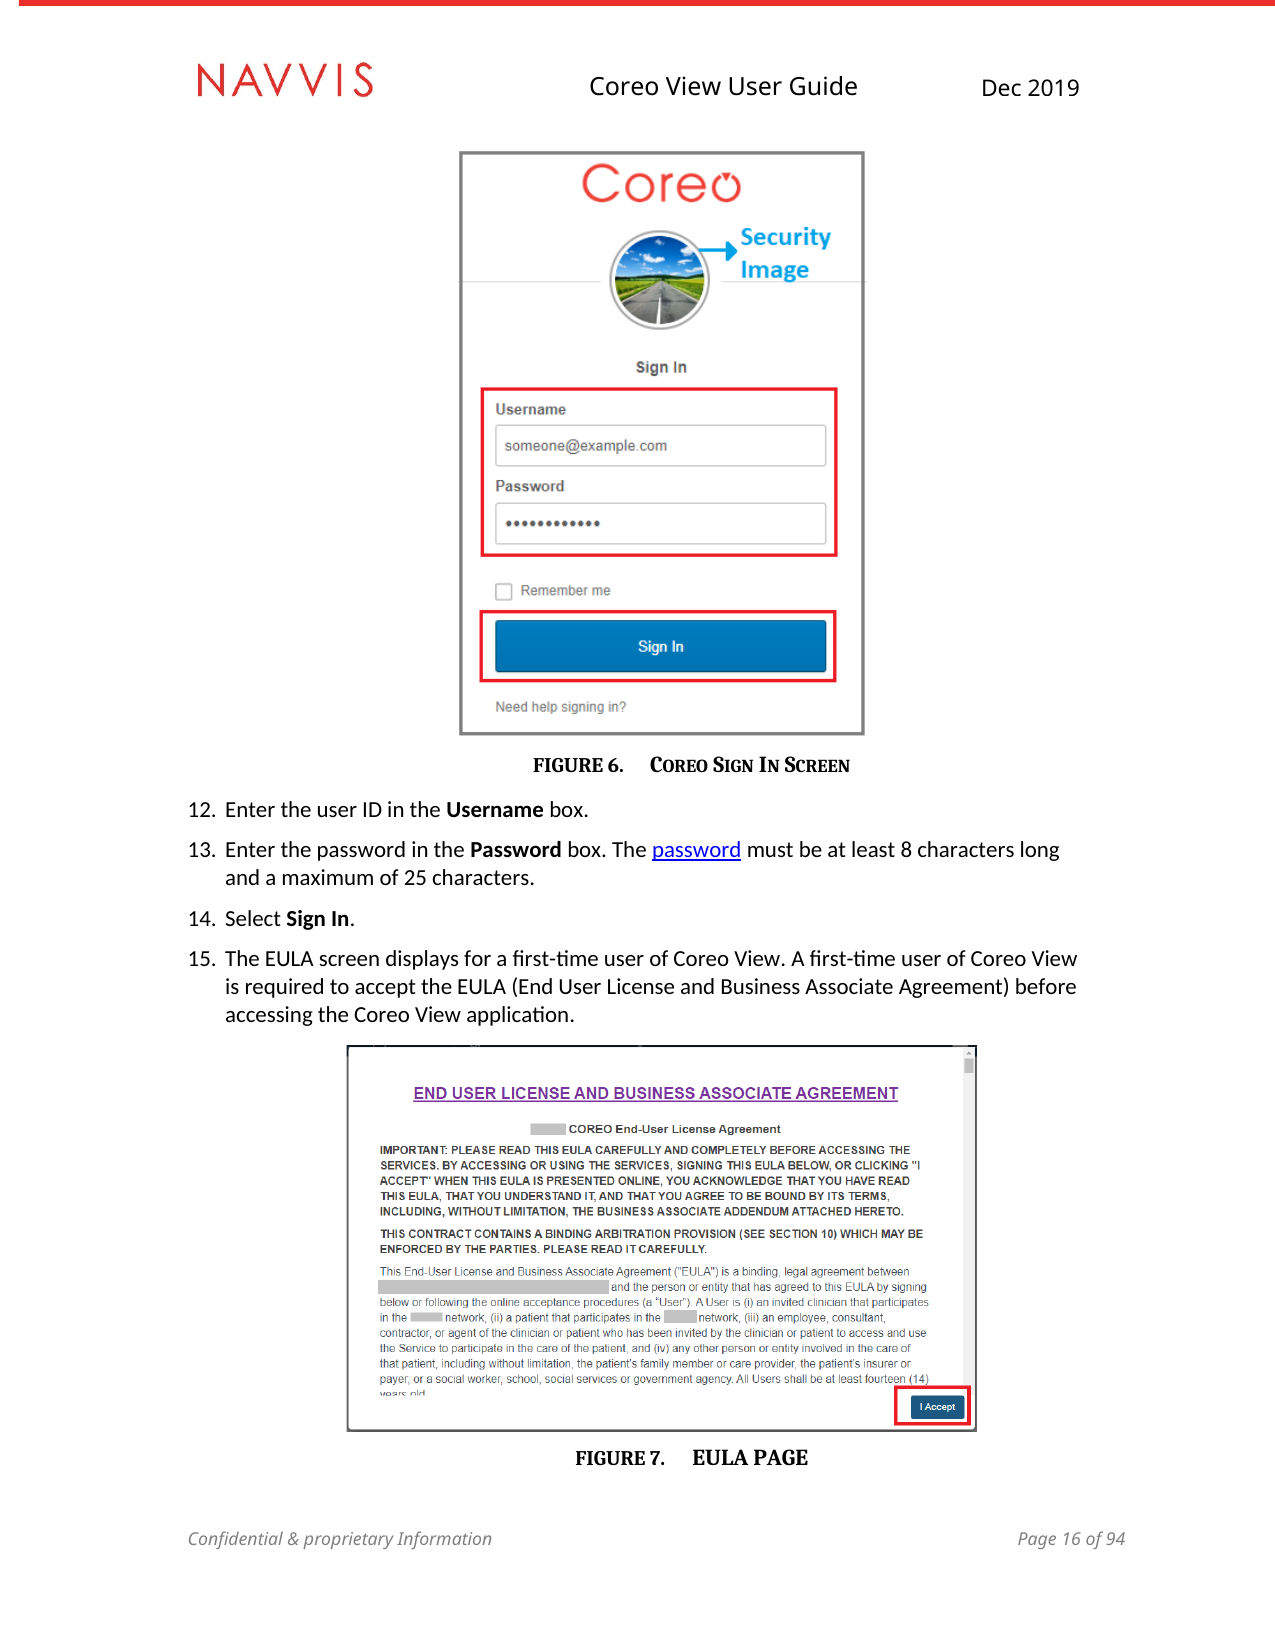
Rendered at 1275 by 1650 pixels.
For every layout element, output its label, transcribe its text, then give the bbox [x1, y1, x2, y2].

text Coreo Sign In Screen [296, 752, 1087, 778]
picture [457, 150, 867, 740]
list The EULA screen displays for a first-time user of Coreo View. A first-time user of Coreo View is required to accept the EULA (End User License and Business Associate Agreement) before accessing the Coreo View application. [187, 944, 1087, 1028]
list Select Sign In. [187, 904, 1087, 932]
picture [187, 55, 383, 104]
text EULA PAGE [296, 1444, 1087, 1471]
picture [346, 1045, 978, 1432]
list Enter the user ID in the Username box. [187, 795, 1087, 823]
list Enter the password in the Password box. The password must be at least 8 characters long and a maximum of 25 characters. [187, 835, 1087, 891]
